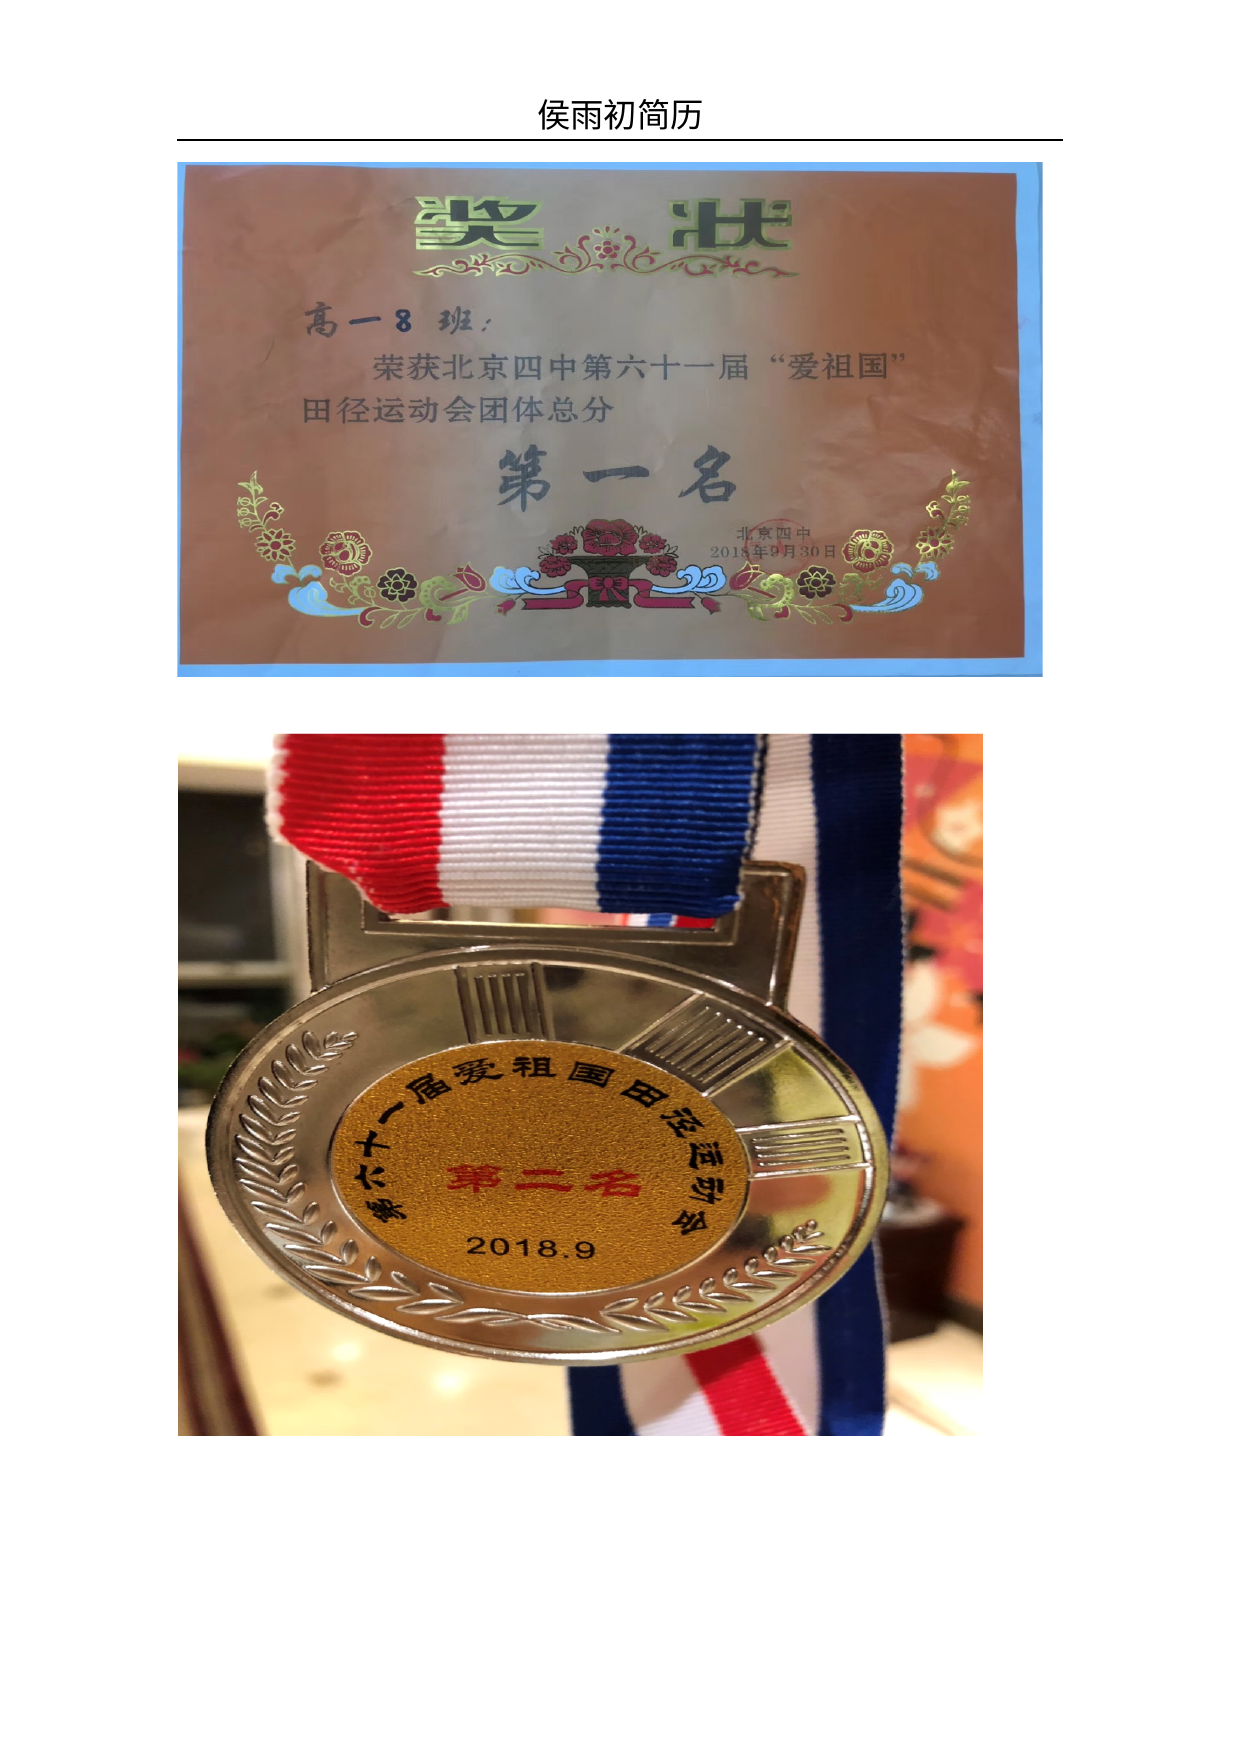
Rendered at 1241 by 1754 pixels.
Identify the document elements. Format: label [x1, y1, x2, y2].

picture [177, 162, 1043, 677]
picture [178, 734, 983, 1436]
